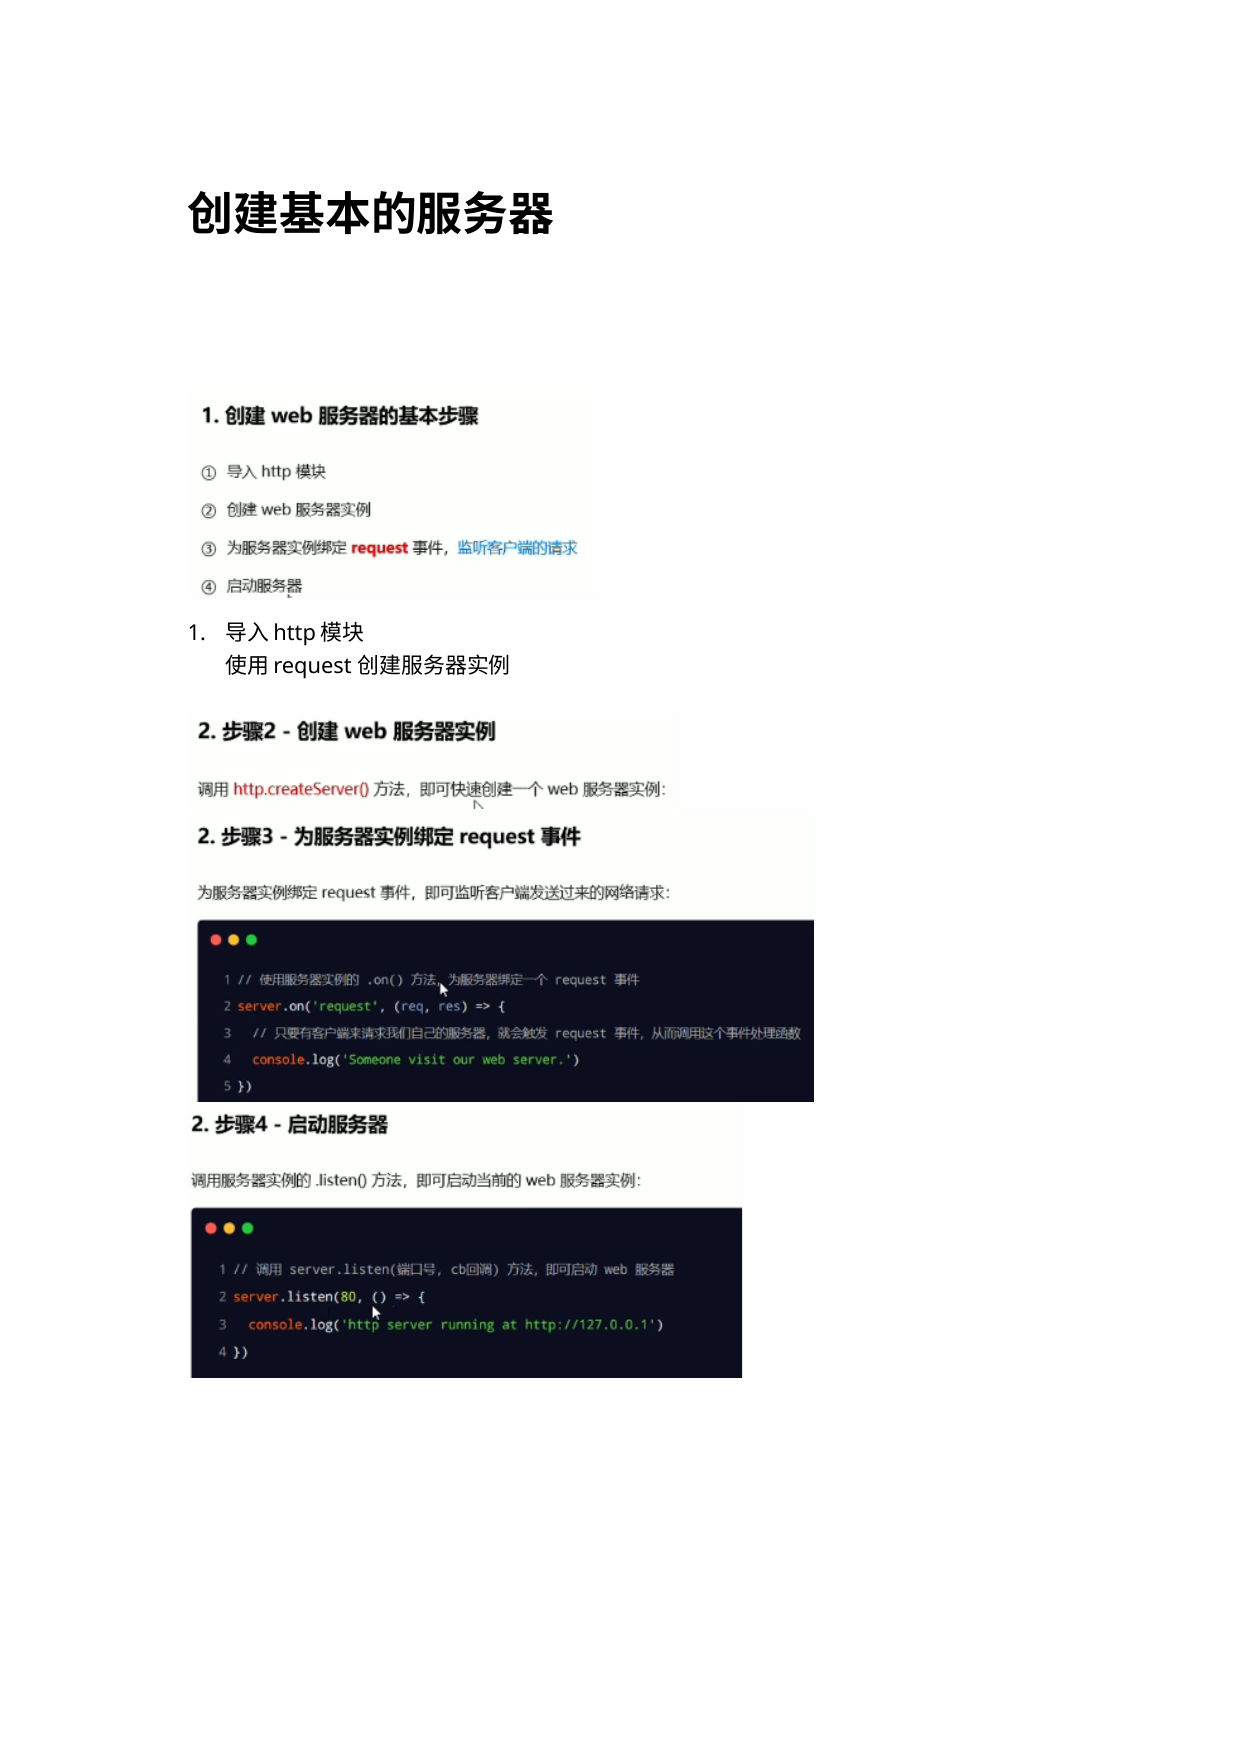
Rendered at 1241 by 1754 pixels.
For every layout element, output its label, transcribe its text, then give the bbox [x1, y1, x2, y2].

list 导入http模块 [187, 615, 1053, 647]
subtitle 创建基本的服务器 [187, 162, 1053, 259]
picture [187, 810, 814, 1378]
picture [187, 387, 600, 598]
picture [187, 712, 679, 809]
list 使用request 创建服务器实例 [225, 647, 1053, 680]
